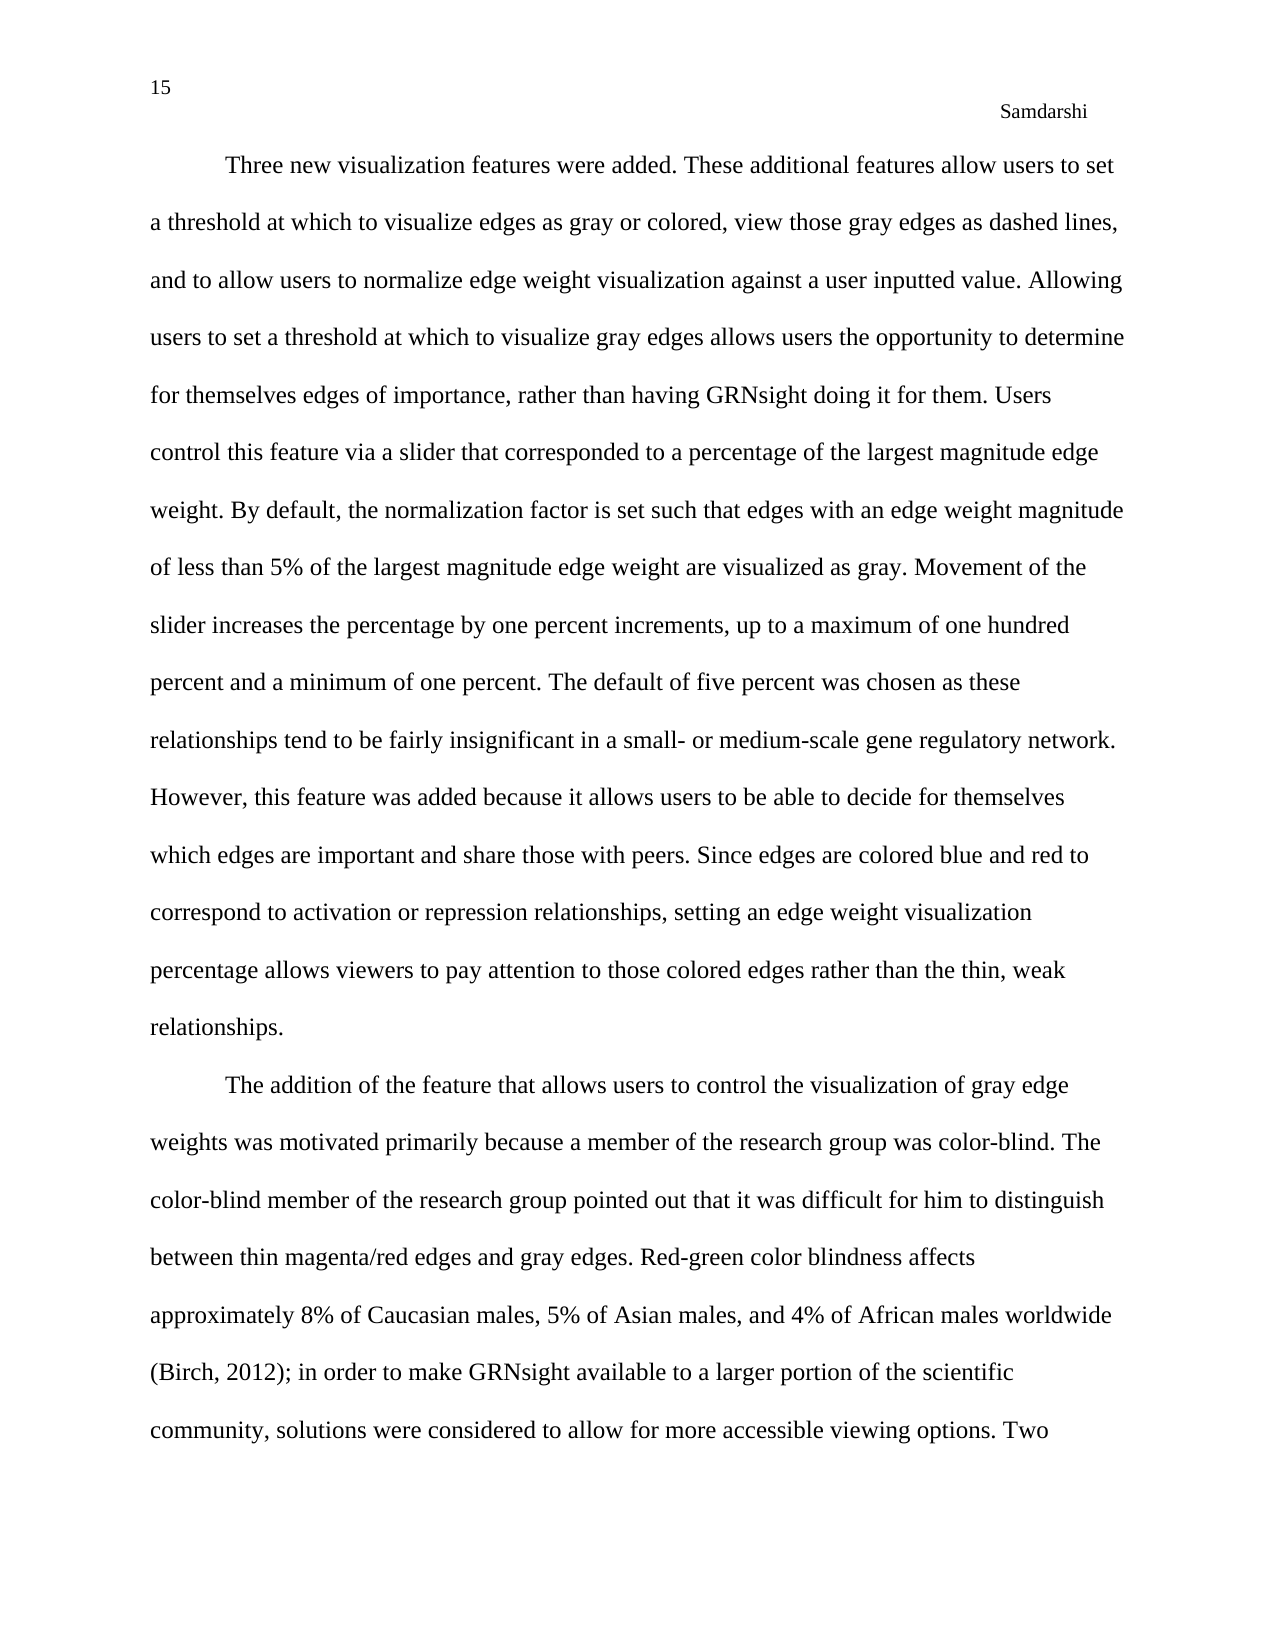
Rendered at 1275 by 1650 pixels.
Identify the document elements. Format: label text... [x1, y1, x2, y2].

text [150, 1070, 1125, 1444]
text Three new visualization features were added. These additional features allow users to set a threshold at which to visualize edges as gray or colored, view those gray edges as dashed lines, and to allow users to normalize edge weight visualization against a user inputted value. Allowing users to set a threshold at which to visualize gray edges allows users the opportunity to determine for themselves edges of importance, rather than having GRNsight doing it for them. Users control this feature via a slider that corresponded to a percentage of the largest magnitude edge weight. By default, the normalization factor is set such that edges with an edge weight magnitude of less than 5% of the largest magnitude edge weight are visualized as gray. Movement of the slider increases the percentage by one percent increments, up to a maximum of one hundred percent and a minimum of one percent. The default of five percent was chosen as these relationships tend to be fairly insignificant in a small- or medium-scale gene regulatory network. However, this feature was added because it allows users to be able to decide for themselves which edges are important and share those with peers. Since edges are colored blue and red to correspond to activation or repression relationships, setting an edge weight visualization percentage allows viewers to pay attention to those colored edges rather than the thin, weak relationships. [150, 150, 1125, 1041]
